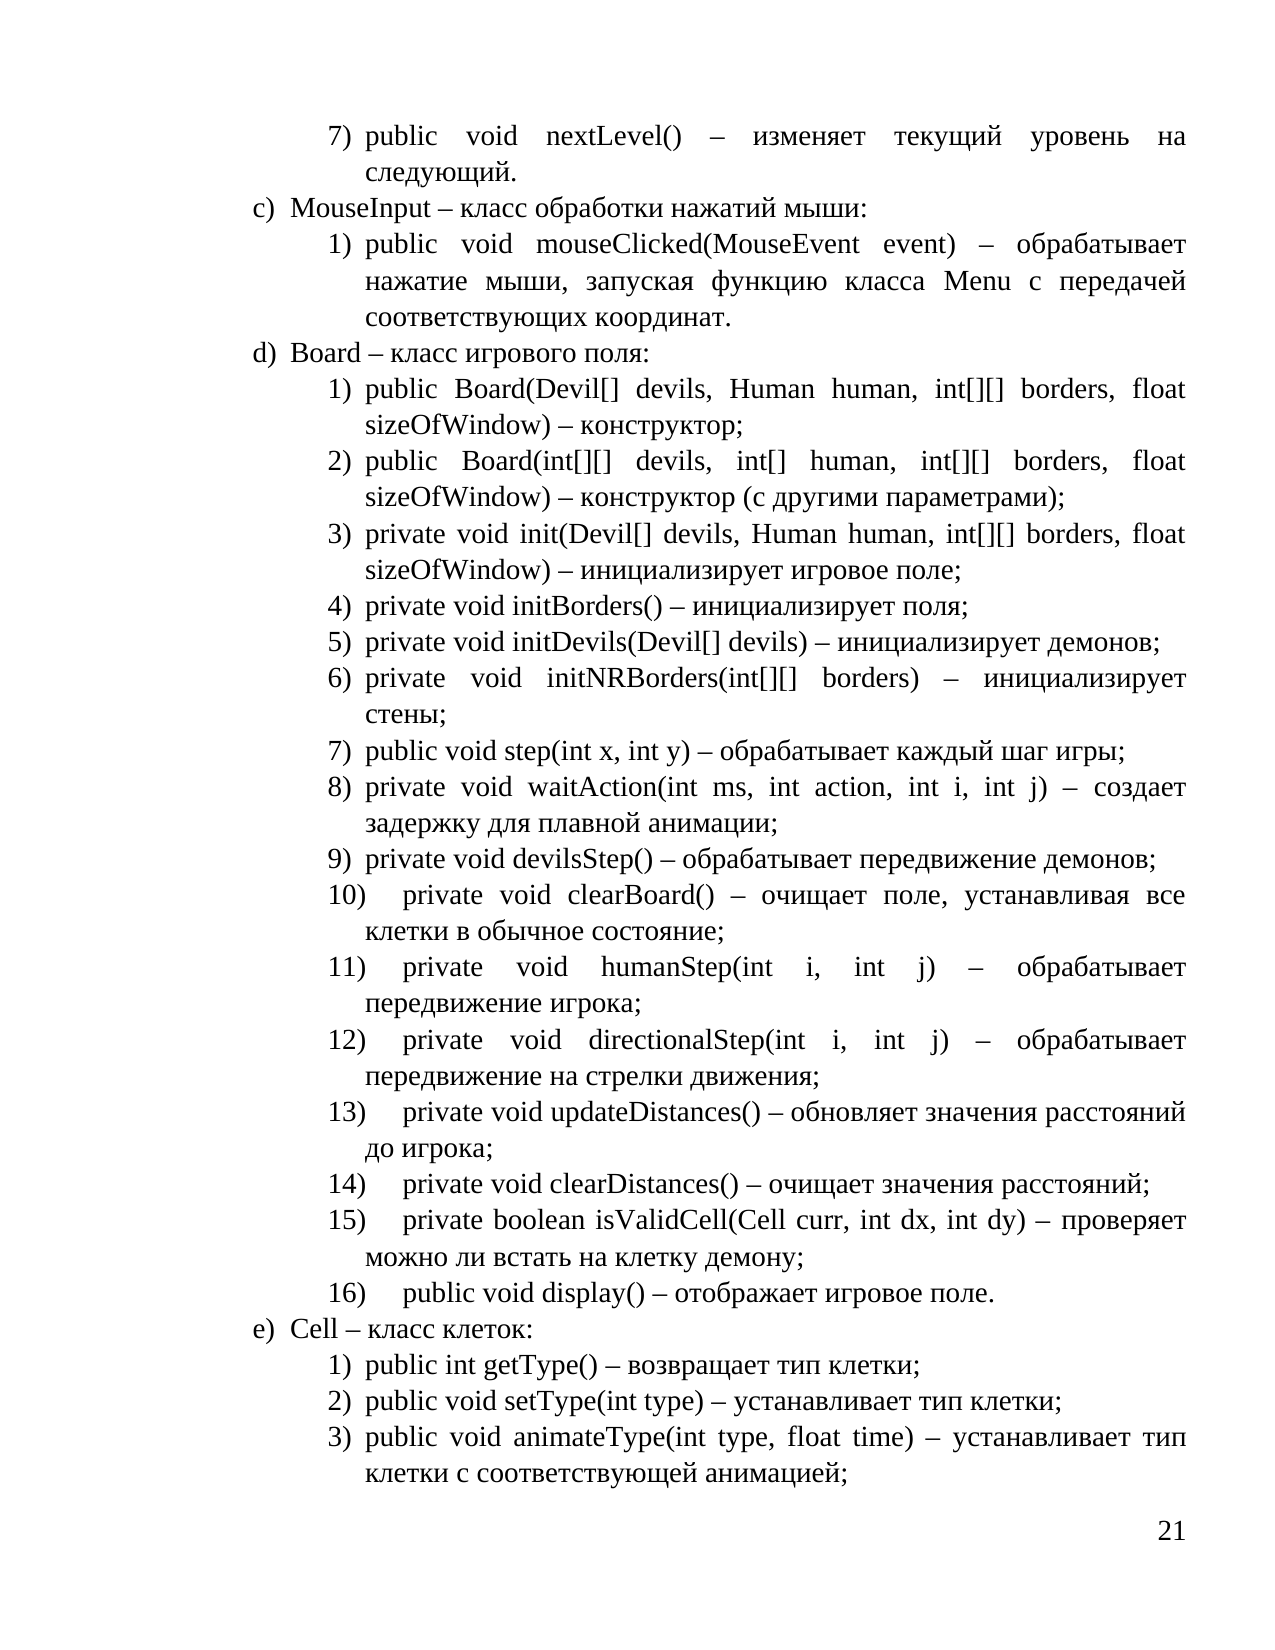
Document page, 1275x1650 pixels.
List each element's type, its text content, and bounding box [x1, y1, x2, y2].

list public void step(int x, int y) – обрабатывает каждый шаг игры; [327, 733, 1186, 766]
list MouseInput – класс обработки нажатий мыши: [252, 190, 1186, 224]
list Cell – класс клеток: [252, 1311, 1186, 1344]
list private void initBorders() – инициализирует поля; [327, 588, 1186, 622]
list public void mouseClicked(MouseEvent event) – обрабатывает нажатие мыши, запуская функцию класса Menu с передачей соответствующих координат. [327, 227, 1186, 332]
list private void initDevils(Devil[] devils) – инициализирует демонов; [327, 624, 1186, 658]
list private void humanStep(int i, int j) – обрабатывает передвижение игрока; [327, 949, 1186, 1019]
list private void initNRBorders(int[][] borders) – инициализирует стены; [327, 660, 1186, 730]
list private void directionalStep(int i, int j) – обрабатывает передвижение на стрелки движения; [327, 1022, 1186, 1091]
list private void init(Devil[] devils, Human human, int[][] borders, float sizeOfWindow) – инициализирует игровое поле; [327, 516, 1186, 585]
list public void setType(int type) – устанавливает тип клетки; [327, 1383, 1186, 1417]
list public void nextLevel() – изменяет текущий уровень на следующий. [327, 118, 1186, 188]
list public int getType() – возвращает тип клетки; [327, 1347, 1186, 1381]
list Board – класс игрового поля: [252, 335, 1186, 368]
list public Board(int[][] devils, int[] human, int[][] borders, float sizeOfWindow) – конструктор (с другими параметрами); [327, 443, 1186, 513]
list public void display() – отображает игровое поле. [327, 1275, 1186, 1308]
list private void devilsStep() – обрабатывает передвижение демонов; [327, 841, 1186, 874]
list public Board(Devil[] devils, Human human, int[][] borders, float sizeOfWindow) – конструктор; [327, 371, 1186, 441]
list private void updateDistances() – обновляет значения расстояний до игрока; [327, 1094, 1186, 1164]
list private void waitAction(int ms, int action, int i, int j) – создает задержку для плавной анимации; [327, 769, 1186, 838]
list private void clearDistances() – очищает значения расстояний; [327, 1166, 1186, 1200]
list private boolean isValidCell(Cell curr, int dx, int dy) – проверяет можно ли встать на клетку демону; [327, 1202, 1186, 1272]
list private void clearBoard() – очищает поле, устанавливая все клетки в обычное состояние; [327, 877, 1186, 947]
list public void animateType(int type, float time) – устанавливает тип клетки с соответствующей анимацией; [327, 1419, 1186, 1489]
